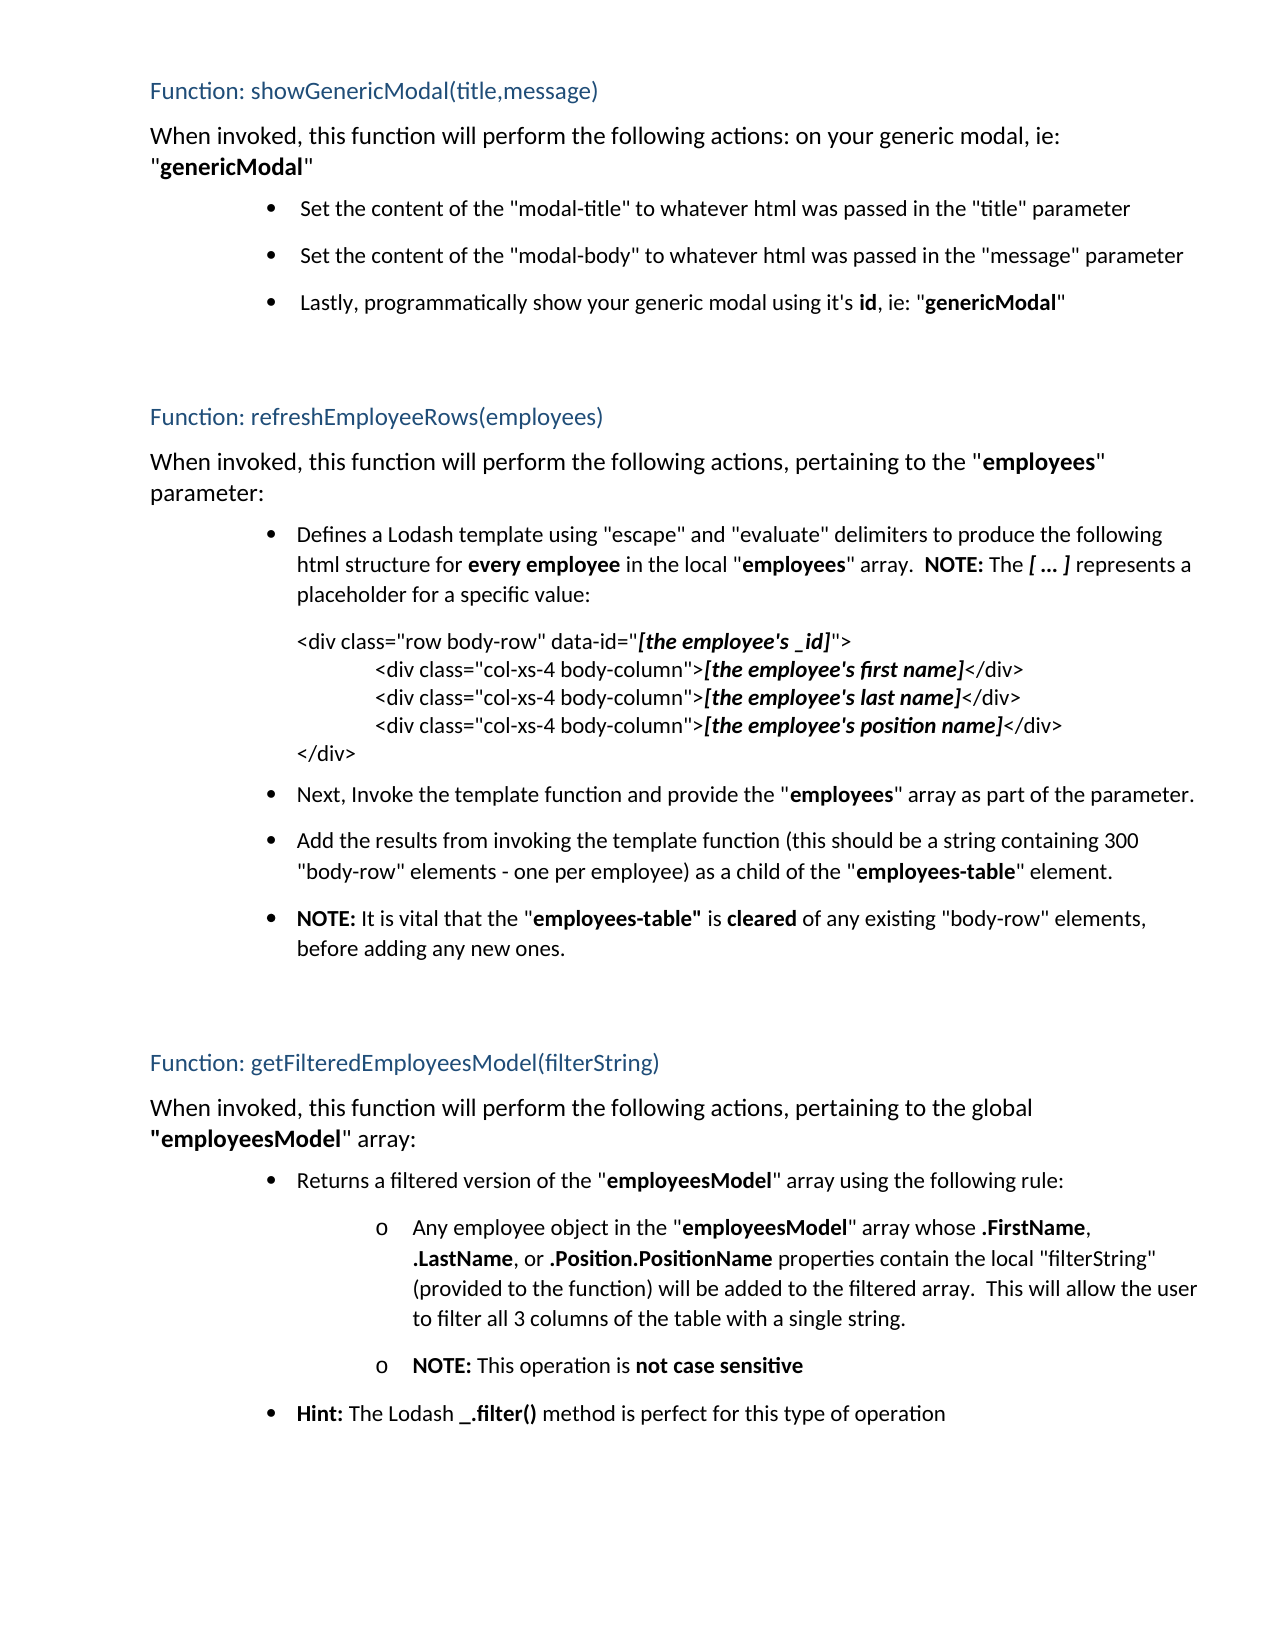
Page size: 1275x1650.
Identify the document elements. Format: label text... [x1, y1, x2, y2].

list Add the results from invoking the template function (this should be a string containing 300 "body-row" elements - one per employee) as a child of the "employees-table" element. [267, 827, 1200, 885]
list Set the content of the "modal-body" to whatever html was passed in the "message" parameter [267, 241, 1200, 269]
text <div class="col-xs-4 body-column">[the employee's first name]</div> [337, 655, 1200, 683]
list NOTE: It is vital that the "employees-table" is cleared of any existing "body-row" elements, before adding any new ones. [267, 904, 1200, 962]
list NOTE: This operation is not case sensitive [375, 1351, 1200, 1381]
text <div class="row body-row" data-id="[the employee's _id]"> [262, 627, 1200, 655]
text </div> [262, 739, 1200, 767]
subtitle Function: refreshEmployeeRows(employees) [150, 401, 1200, 431]
list Any employee object in the "employeesModel" array whose .FirstName, .LastName, or .Position.PositionName properties contain the local "filterString" (provided to the function) will be added to the filtered array. This will allow the user to filter all 3 columns of the table with a single string. [375, 1213, 1200, 1333]
subtitle Function: getFilteredEmployeesModel(filterString) [150, 1047, 1200, 1077]
subtitle Function: showGenericModal(title,message) [150, 75, 1200, 106]
text When invoked, this function will perform the following actions, pertaining to the "employees" parameter: [150, 446, 1200, 507]
list Next, Invoke the template function and provide the "employees" array as part of the parameter. [267, 780, 1200, 808]
list Defines a Lodash template using "escape" and "evaluate" delimiters to produce the following html structure for every employee in the local "employees" array. NOTE: The [ … ] represents a placeholder for a specific value: [267, 520, 1200, 608]
list Lastly, programmatically show your generic modal using it's id, ie: "genericModal" [267, 288, 1200, 316]
list Set the content of the "modal-title" to whatever html was passed in the "title" parameter [267, 194, 1200, 222]
list Returns a filtered version of the "employeesModel" array using the following rule: [267, 1166, 1200, 1194]
text <div class="col-xs-4 body-column">[the employee's position name]</div> [262, 711, 1200, 739]
text When invoked, this function will perform the following actions, pertaining to the global "employeesModel" array: [150, 1092, 1200, 1153]
list Hint: The Lodash _.filter() method is perfect for this type of operation [267, 1399, 1200, 1428]
text <div class="col-xs-4 body-column">[the employee's last name]</div> [262, 683, 1200, 711]
text When invoked, this function will perform the following actions: on your generic modal, ie: "genericModal" [150, 120, 1200, 181]
